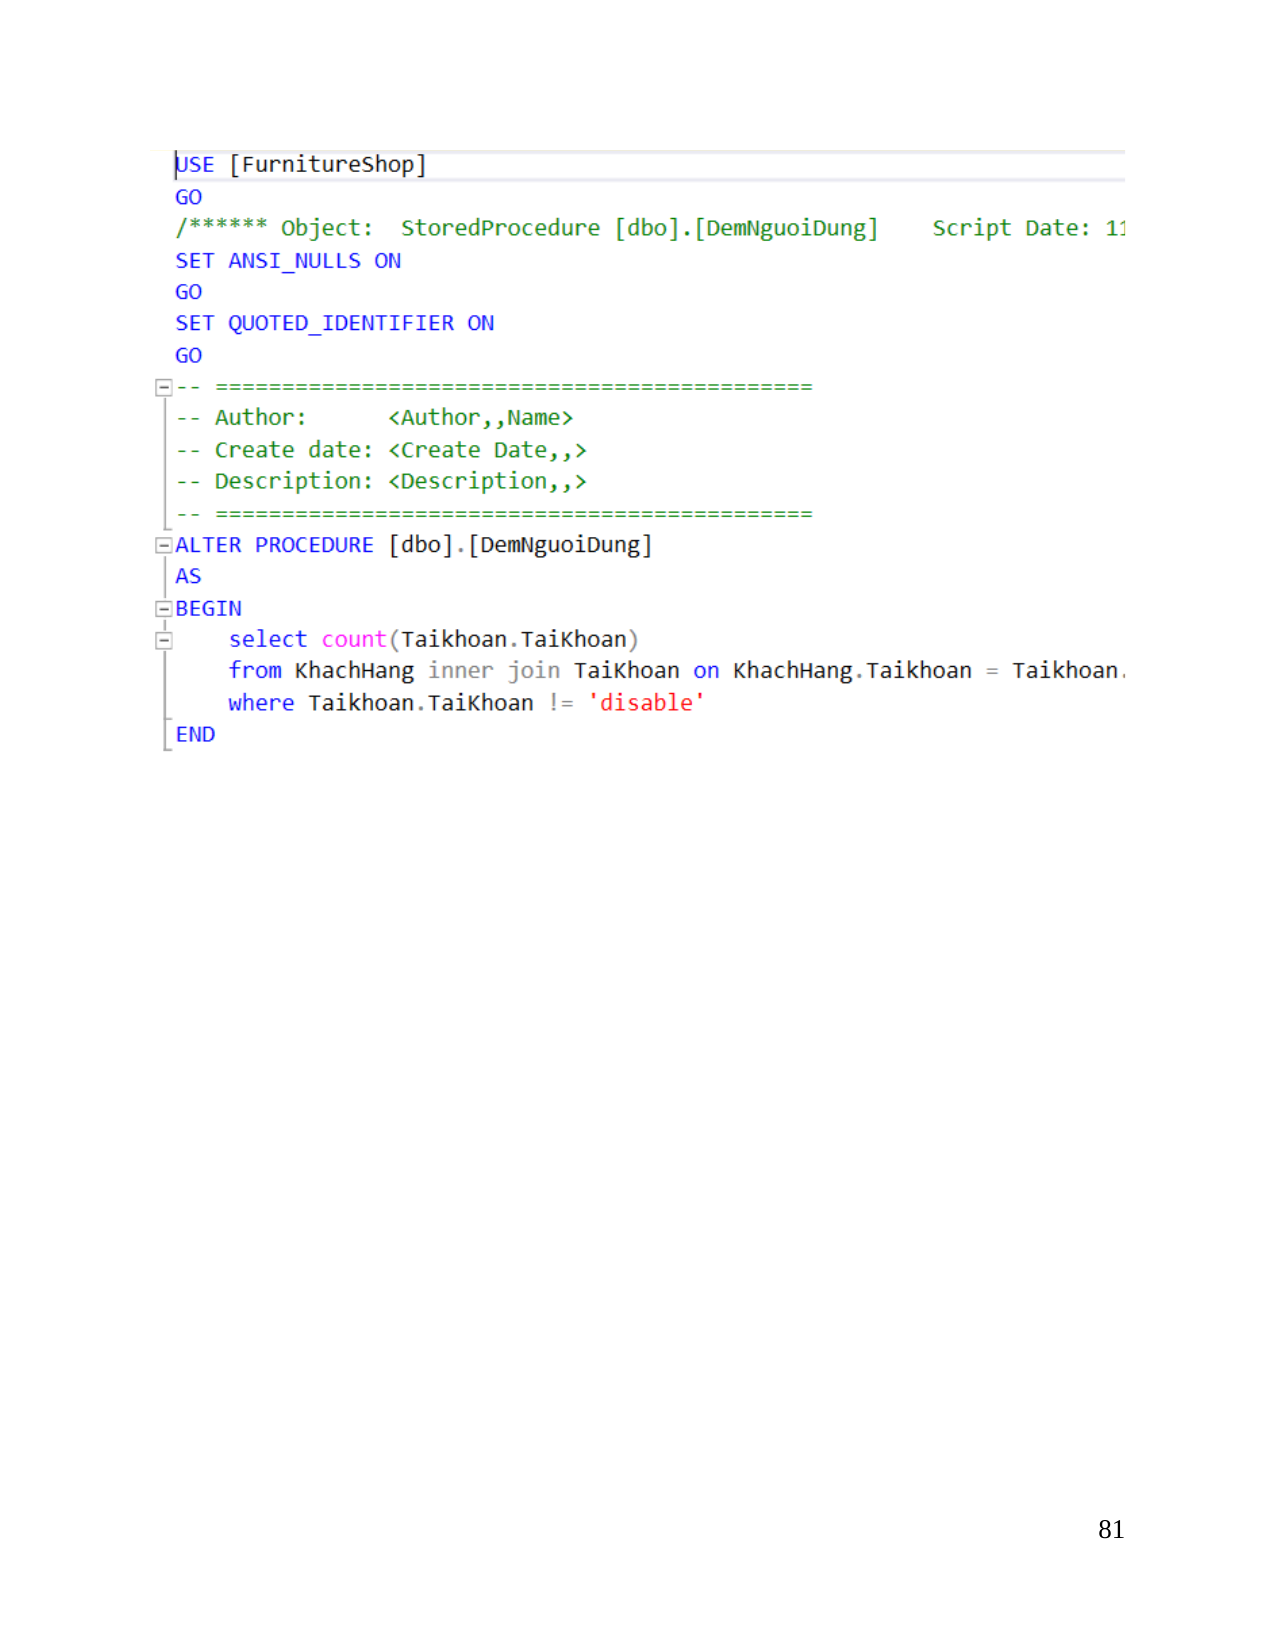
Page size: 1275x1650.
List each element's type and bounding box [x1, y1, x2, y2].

picture [150, 150, 1125, 827]
